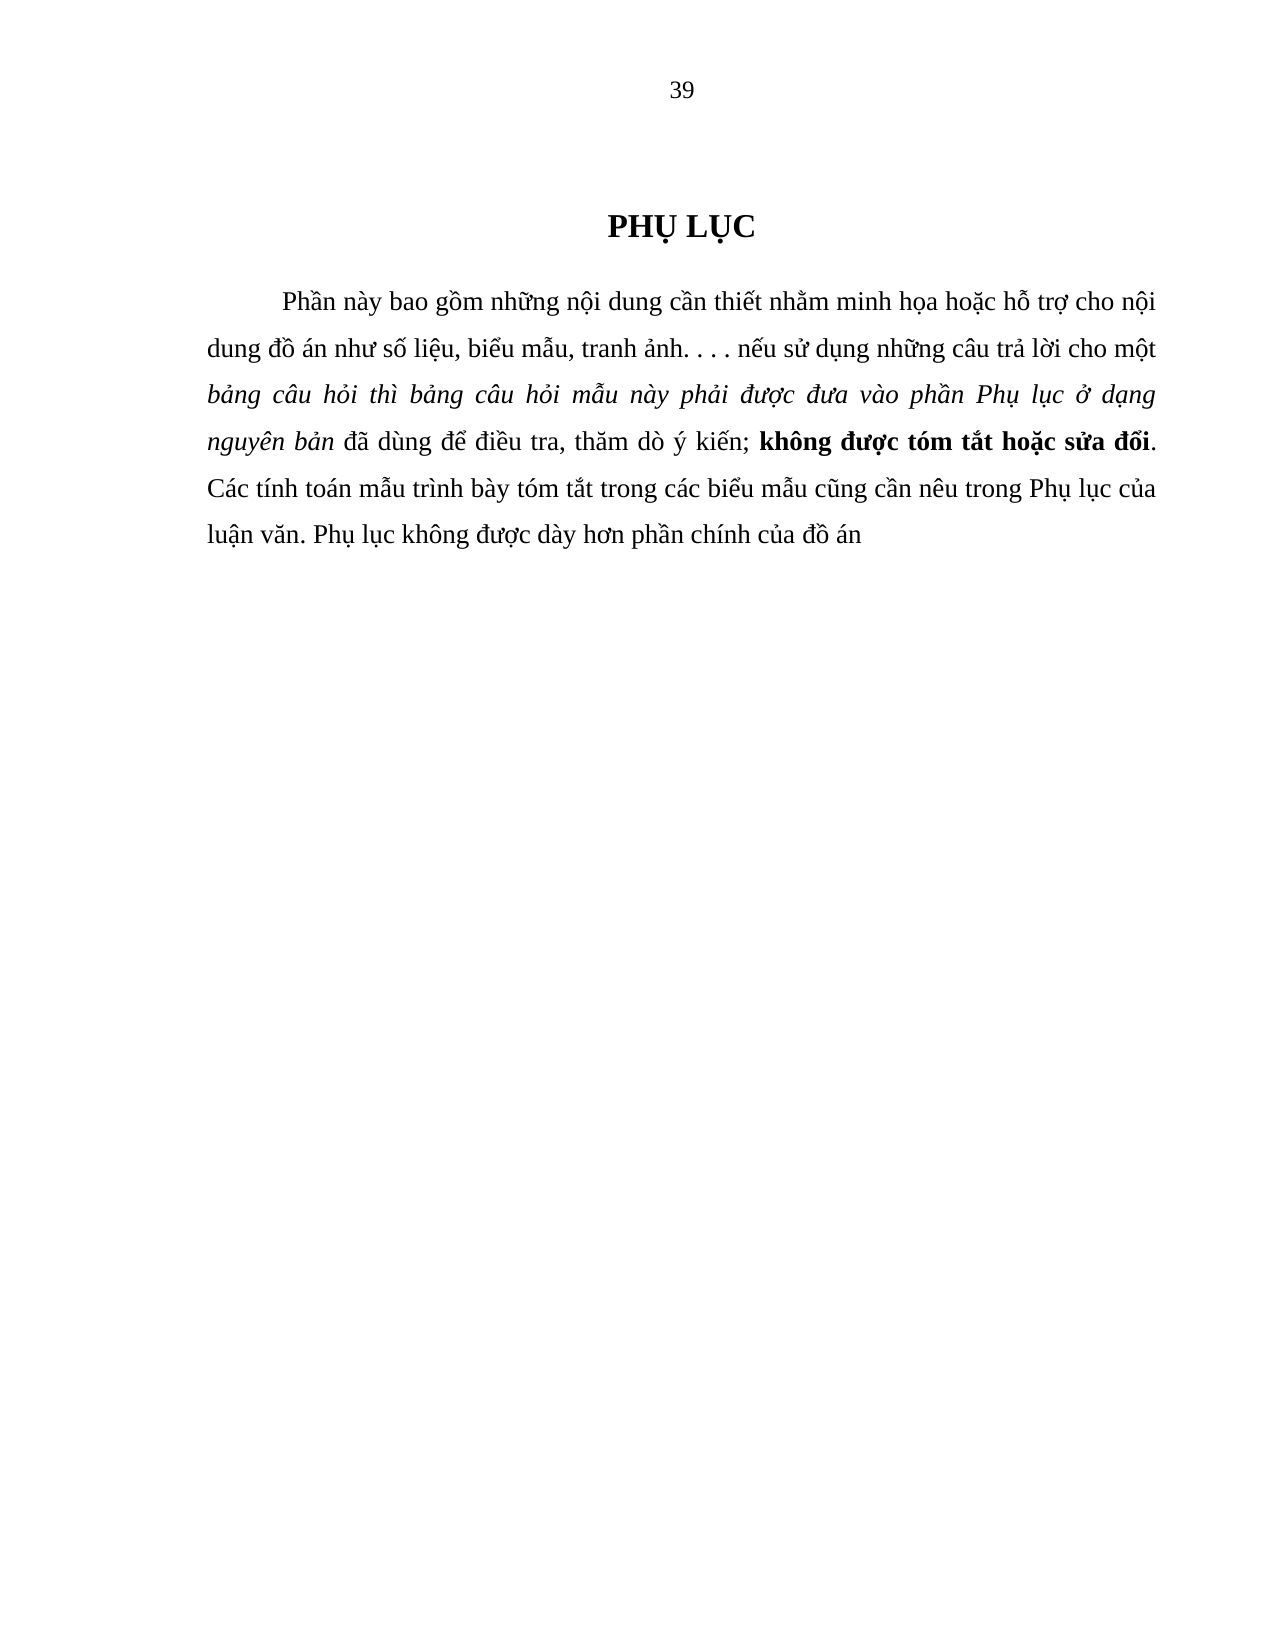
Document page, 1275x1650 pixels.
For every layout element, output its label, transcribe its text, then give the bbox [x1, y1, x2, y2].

text PHỤ LỤC [207, 207, 1157, 245]
text Phần này bao gồm những nội dung cần thiết nhằm minh họa hoặc hỗ trợ cho nội dung đồ án như số liệu, biểu mẫu, tranh ảnh. . . . nếu sử dụng những câu trả lời cho một bảng câu hỏi thì bảng câu hỏi mẫu này phải được đưa vào phần Phụ lục ở dạng nguyên bản đã dùng để điều tra, thăm dò ý kiến; không được tóm tắt hoặc sửa đổi. Các tính toán mẫu trình bày tóm tắt trong các biểu mẫu cũng cần nêu trong Phụ lục của luận văn. Phụ lục không được dày hơn phần chính của đồ án [207, 285, 1157, 549]
